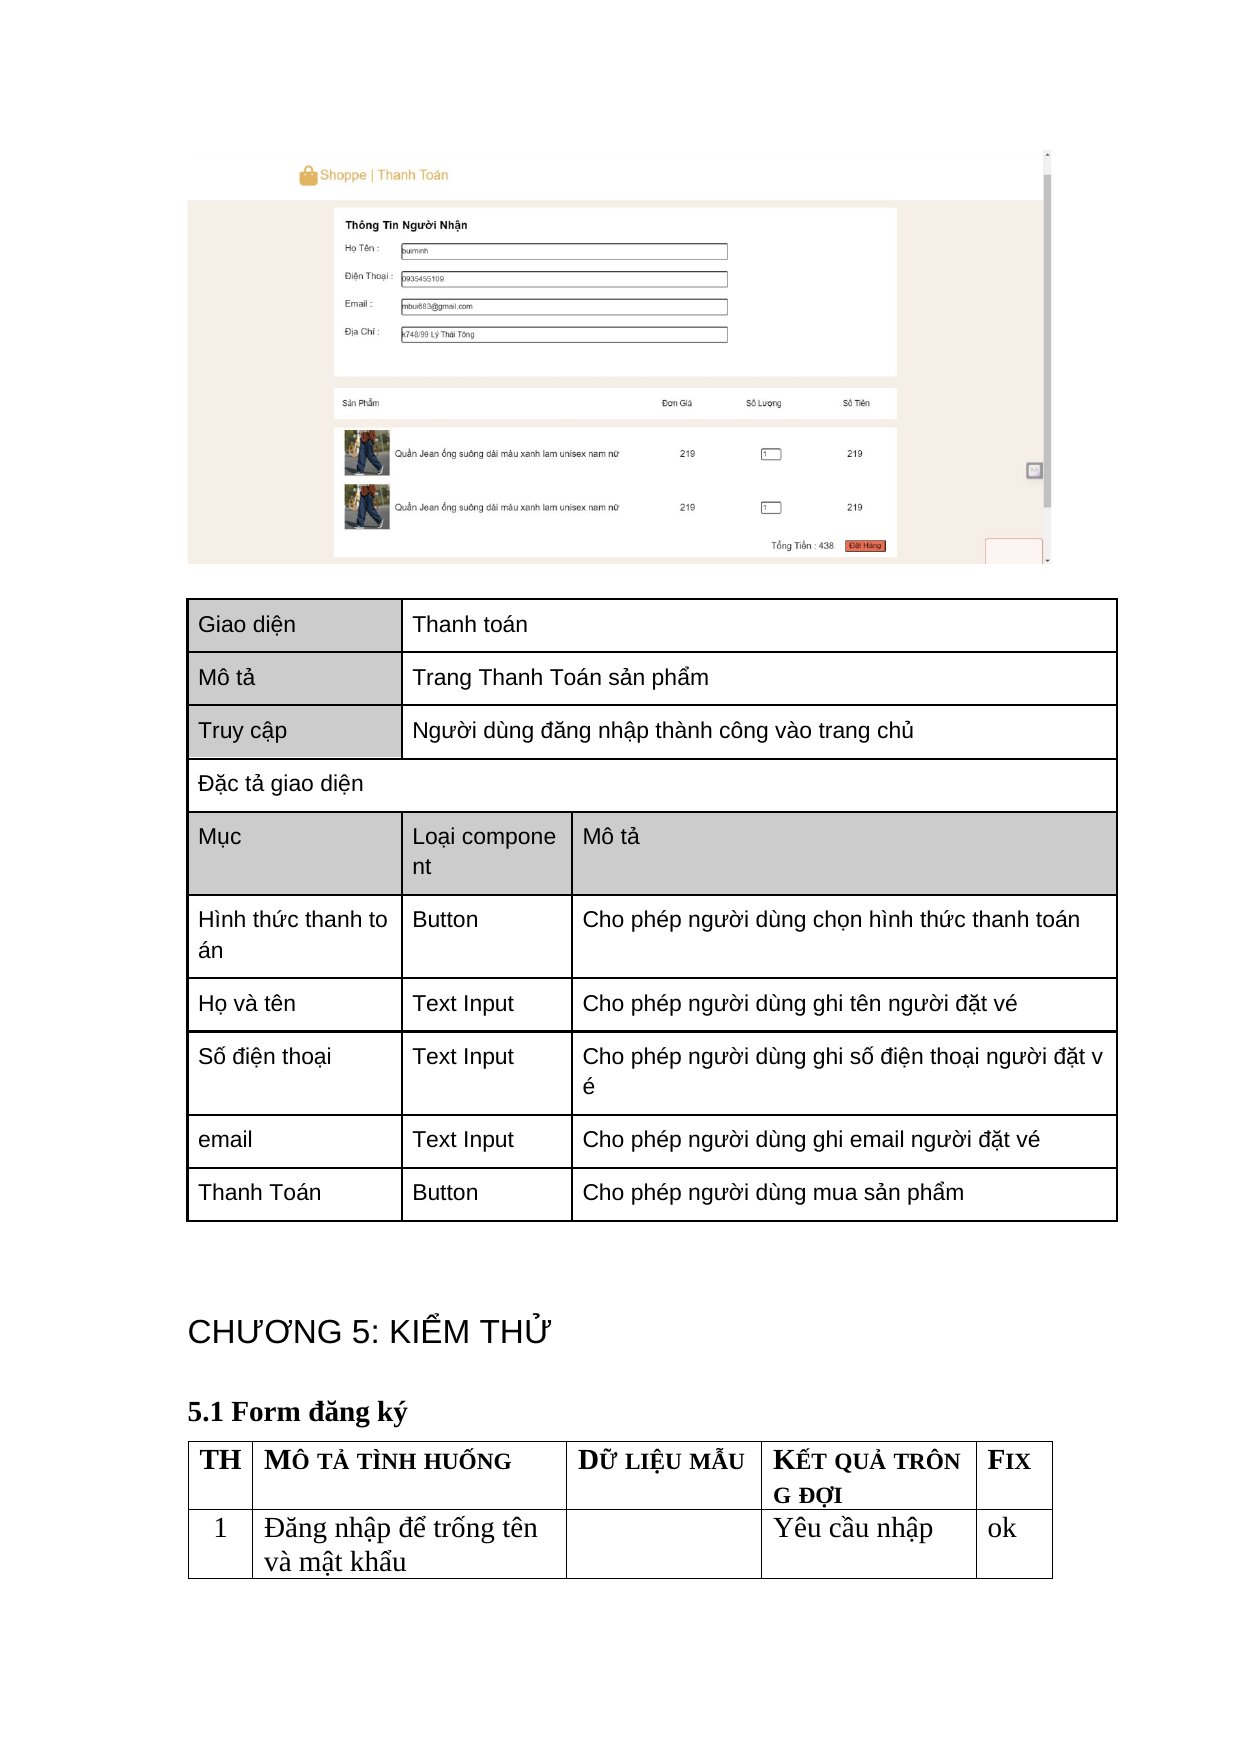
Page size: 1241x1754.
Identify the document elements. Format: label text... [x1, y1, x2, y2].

table_header TH [189, 1442, 252, 1509]
table_cell 1 [189, 1510, 252, 1577]
table_cell Button [403, 896, 571, 977]
table_cell ok [977, 1510, 1052, 1577]
table_cell Số điện thoại [189, 1033, 401, 1114]
table_cell [567, 1510, 761, 1577]
table_cell Người dùng đăng nhập thành công vào trang chủ [403, 706, 1116, 757]
table_cell Cho phép người dùng ghi số điện thoại người đặt vé [573, 1033, 1116, 1114]
table_cell Hình thức thanh toán [189, 896, 401, 977]
table_cell Mô tả [573, 813, 1116, 894]
table_cell Đặc tả giao diện [189, 760, 1116, 811]
table_cell Text Input [403, 1116, 571, 1167]
table_cell Text Input [403, 1033, 571, 1114]
text CHƯƠNG 5: KIỂM THỬ [187, 1313, 1053, 1351]
table_cell Button [403, 1169, 571, 1220]
table_cell Cho phép người dùng mua sản phẩm [573, 1169, 1116, 1220]
table_header Mô tả tình huống [253, 1442, 566, 1509]
table_cell Loại component [403, 813, 571, 894]
table_cell Cho phép người dùng chọn hình thức thanh toán [573, 896, 1116, 977]
table_cell Thanh Toán [189, 1169, 401, 1220]
table_cell Trang Thanh Toán sản phẩm [403, 653, 1116, 704]
table_cell Đăng nhập để trống tên và mật khẩu [253, 1510, 566, 1577]
subtitle 5.1 Form đăng ký [187, 1394, 1053, 1428]
table_cell Truy cập [189, 706, 401, 757]
table_header Kết quả trông đợi [762, 1442, 976, 1509]
table_cell Cho phép người dùng ghi email người đặt vé [573, 1116, 1116, 1167]
table_cell Cho phép người dùng ghi tên người đặt vé [573, 979, 1116, 1030]
table_cell email [189, 1116, 401, 1167]
table_header Fix [977, 1442, 1052, 1509]
table_cell Yêu cầu nhập [762, 1510, 976, 1577]
table_header Giao diện [189, 600, 401, 651]
table_header Dữ liệu mẫu [567, 1442, 761, 1509]
picture [187, 150, 1052, 564]
table_header Thanh toán [403, 600, 1116, 651]
table_cell Mục [189, 813, 401, 894]
table_cell Họ và tên [189, 979, 401, 1030]
table_cell Mô tả [189, 653, 401, 704]
table_cell Text Input [403, 979, 571, 1030]
